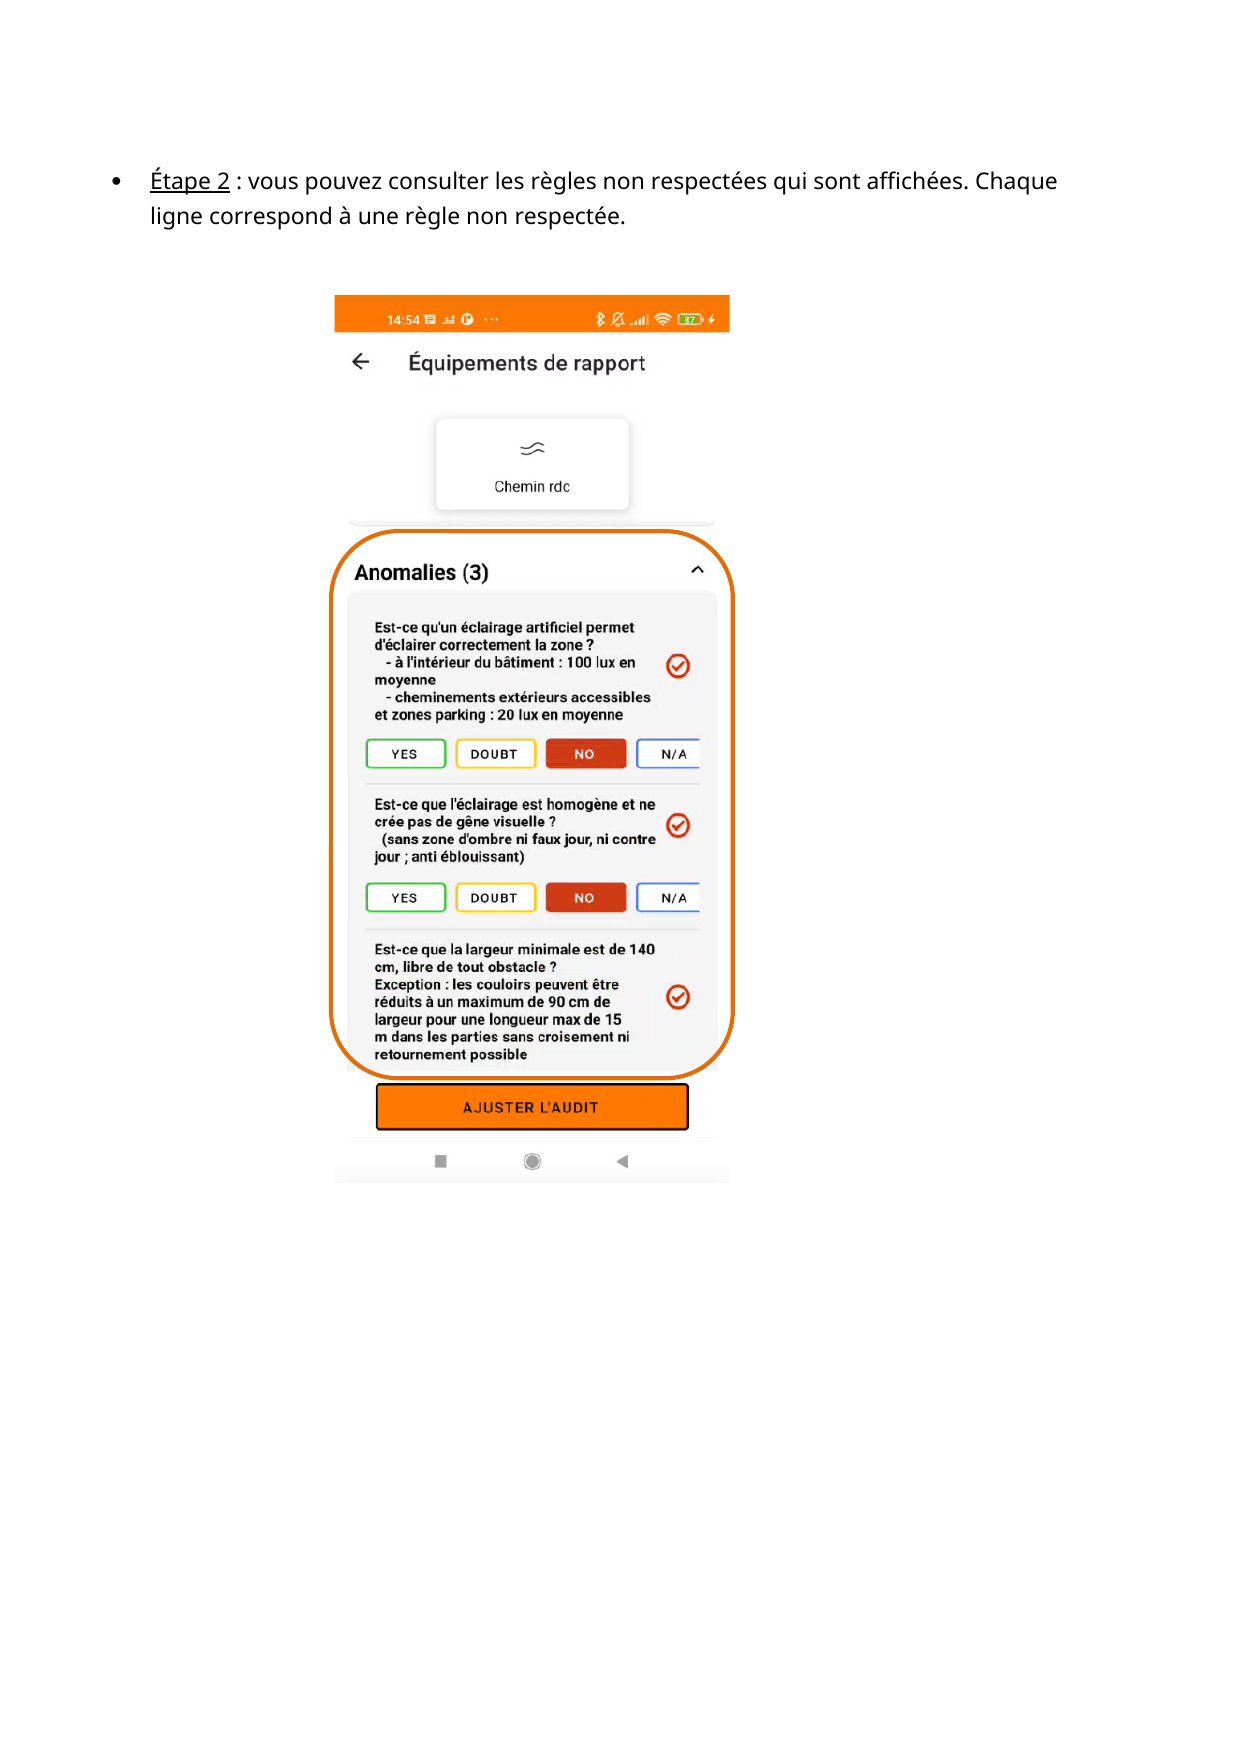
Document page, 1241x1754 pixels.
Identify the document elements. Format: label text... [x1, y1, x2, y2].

picture [334, 534, 730, 1076]
picture [334, 1040, 730, 1183]
list Étape 2 : vous pouvez consulter les règles non respectées qui sont affichées. Chaque ligne correspond à une règle non respectée. [112, 164, 1102, 231]
picture [334, 295, 730, 570]
